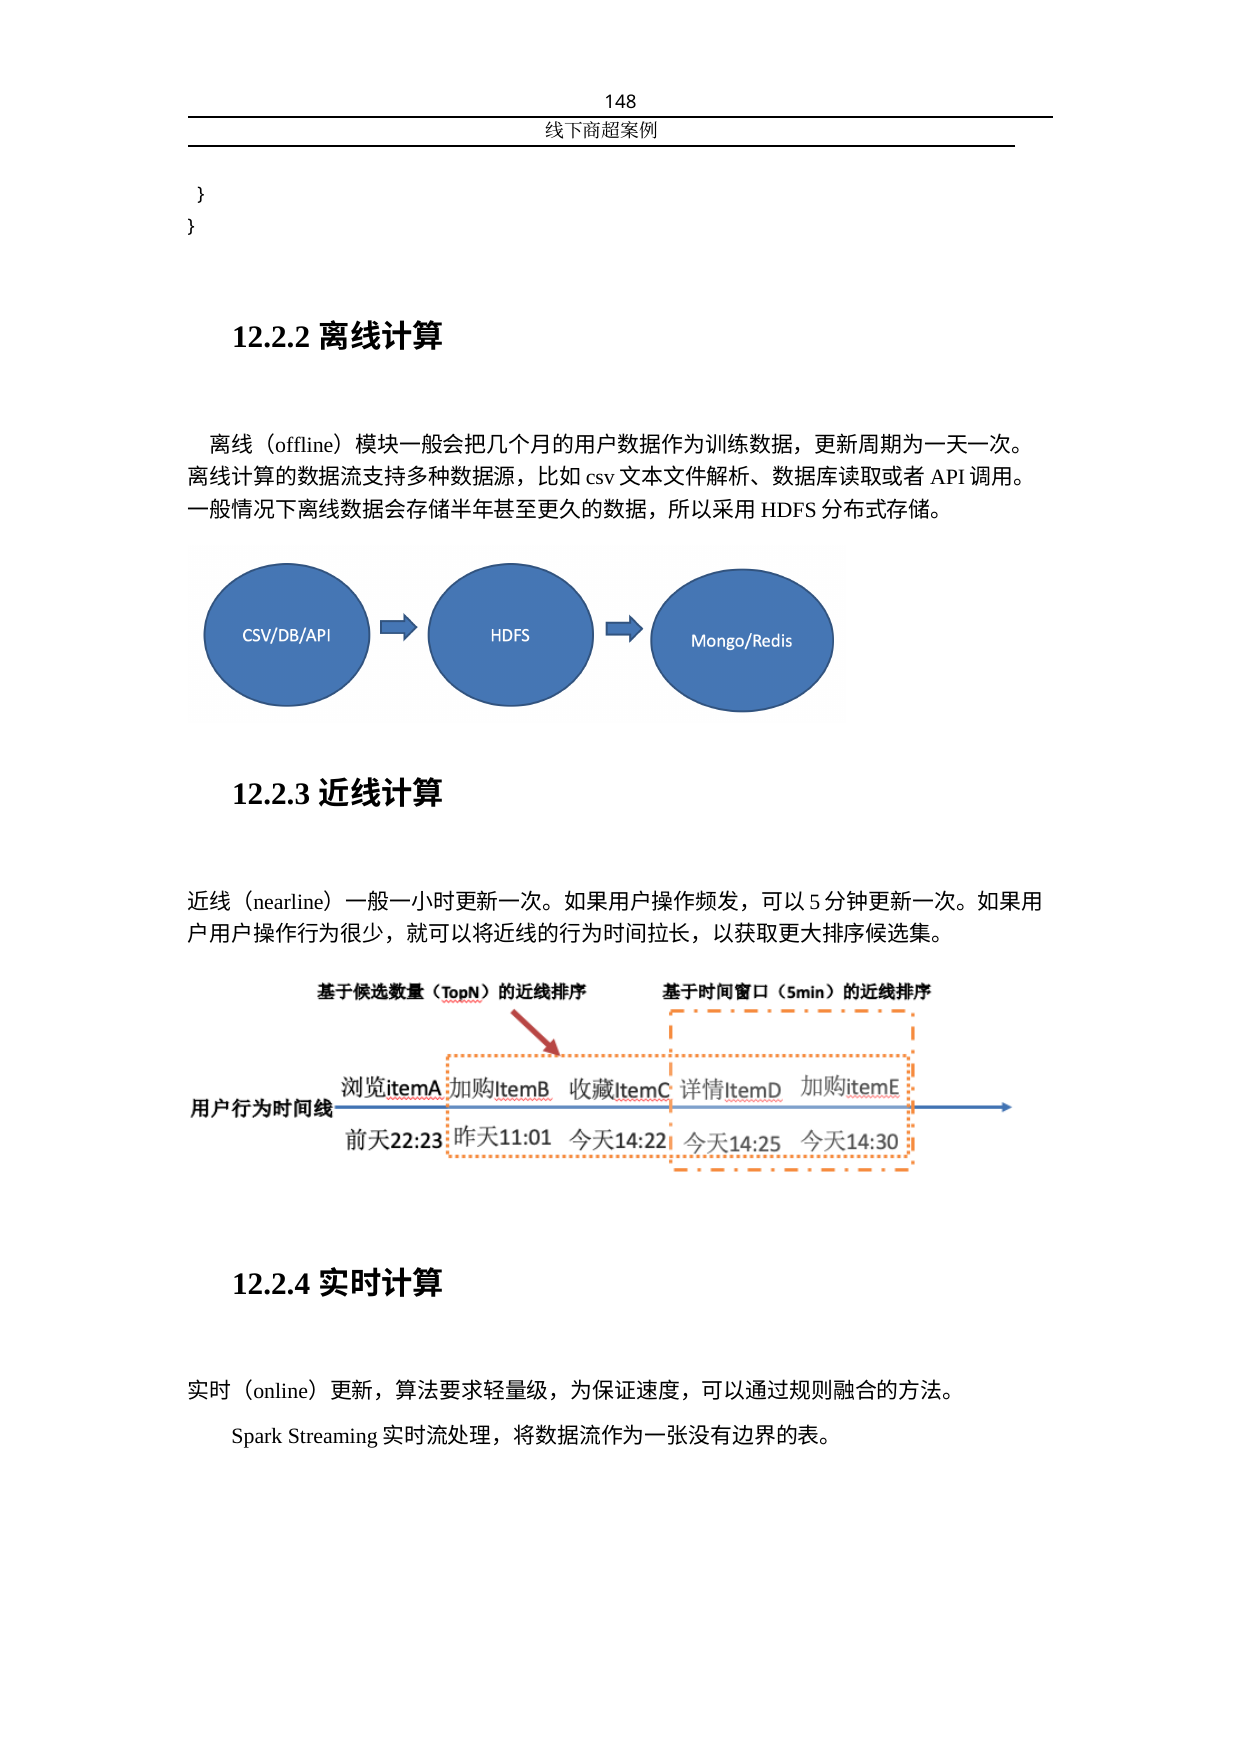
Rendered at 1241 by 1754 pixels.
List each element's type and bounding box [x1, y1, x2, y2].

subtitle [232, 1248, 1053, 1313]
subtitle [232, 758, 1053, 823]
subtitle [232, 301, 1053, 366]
picture [187, 969, 1053, 1213]
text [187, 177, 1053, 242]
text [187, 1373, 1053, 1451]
picture [187, 545, 846, 723]
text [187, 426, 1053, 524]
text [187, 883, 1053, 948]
